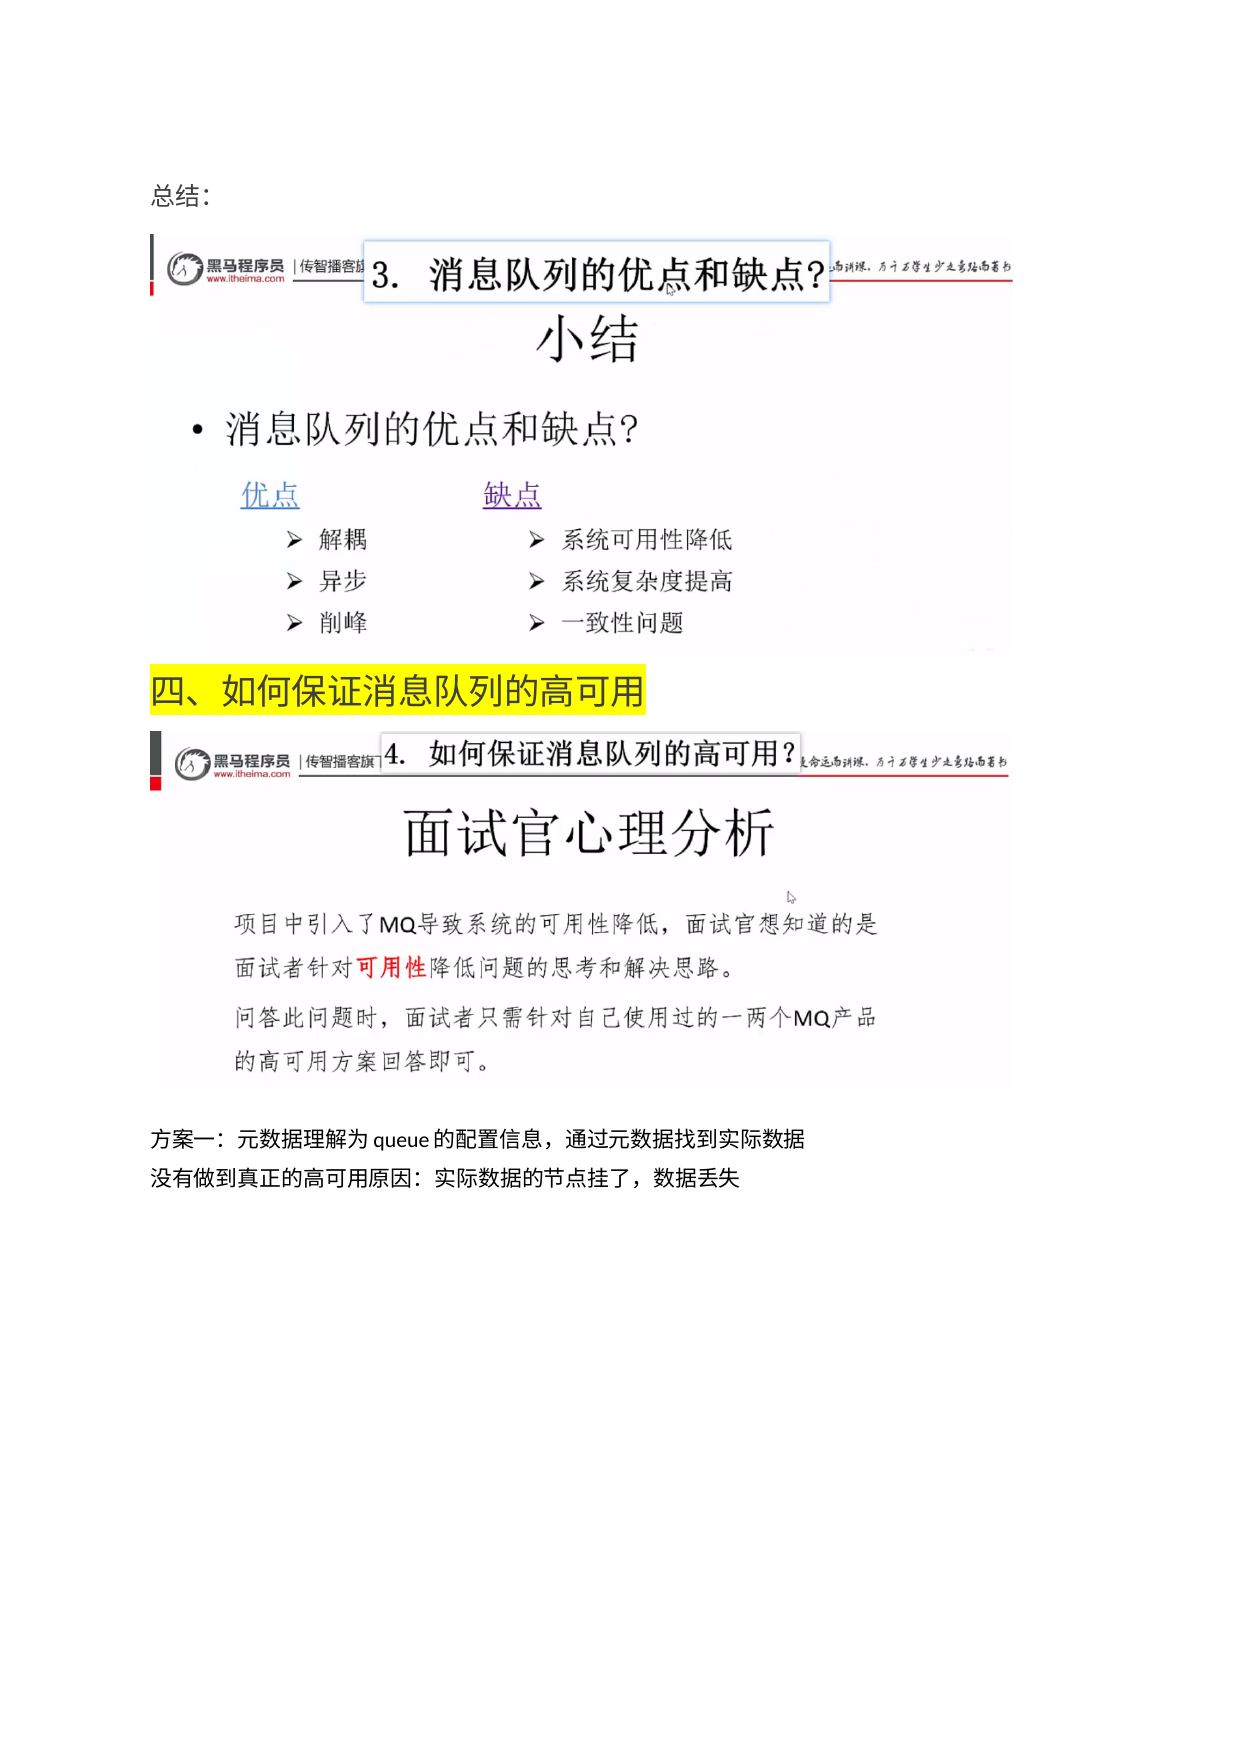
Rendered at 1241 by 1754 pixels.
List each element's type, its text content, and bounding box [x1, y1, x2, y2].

picture [150, 234, 1014, 651]
text 没有做到真正的高可用原因：实际数据的节点挂了，数据丢失 [150, 1161, 1090, 1193]
text 四、如何保证消息队列的高可用 [150, 657, 1090, 722]
picture [150, 731, 1014, 1092]
text 方案一：元数据理解为queue的配置信息，通过元数据找到实际数据 [150, 1122, 1090, 1154]
text 总结： [150, 162, 1090, 227]
